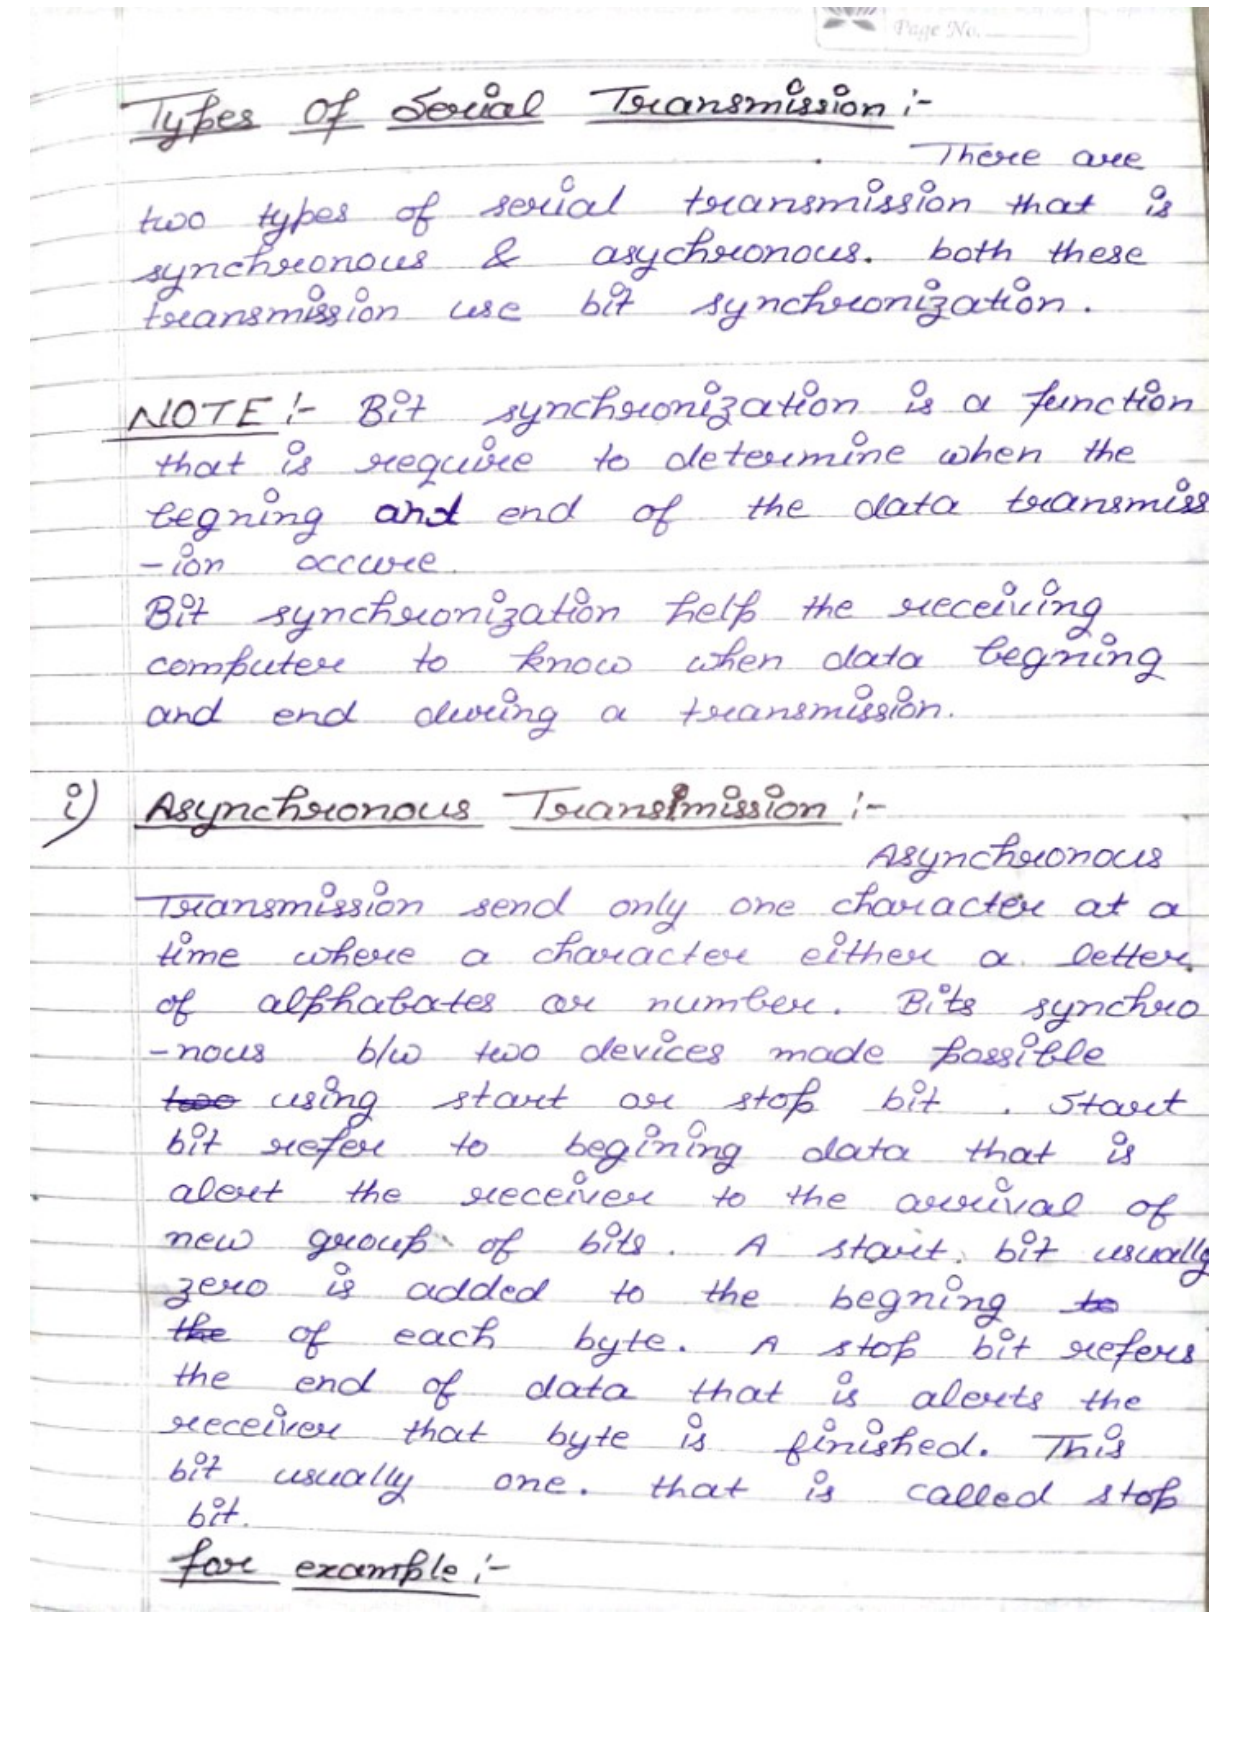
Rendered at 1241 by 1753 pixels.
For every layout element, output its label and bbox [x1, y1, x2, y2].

picture [30, 7, 1209, 1612]
